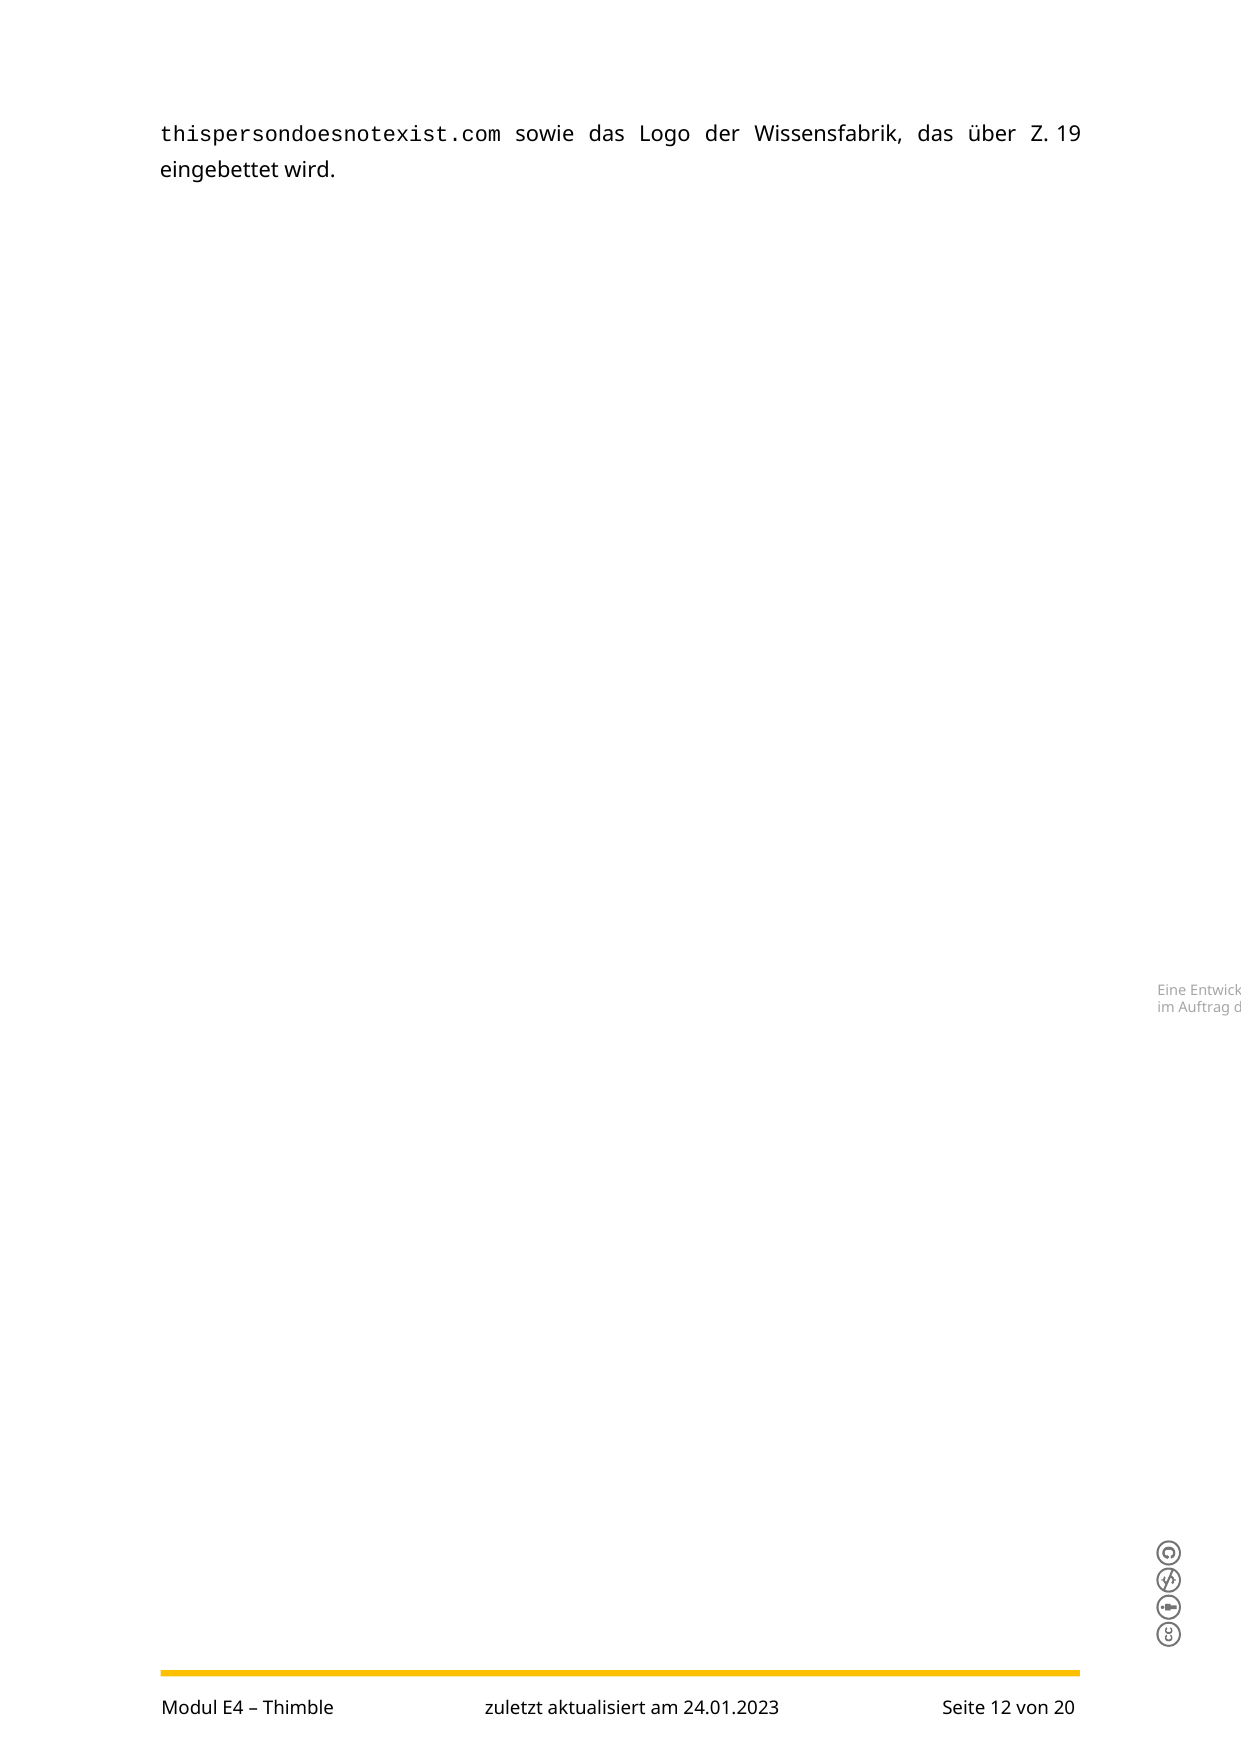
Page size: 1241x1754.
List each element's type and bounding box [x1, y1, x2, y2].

text [159, 118, 1081, 184]
